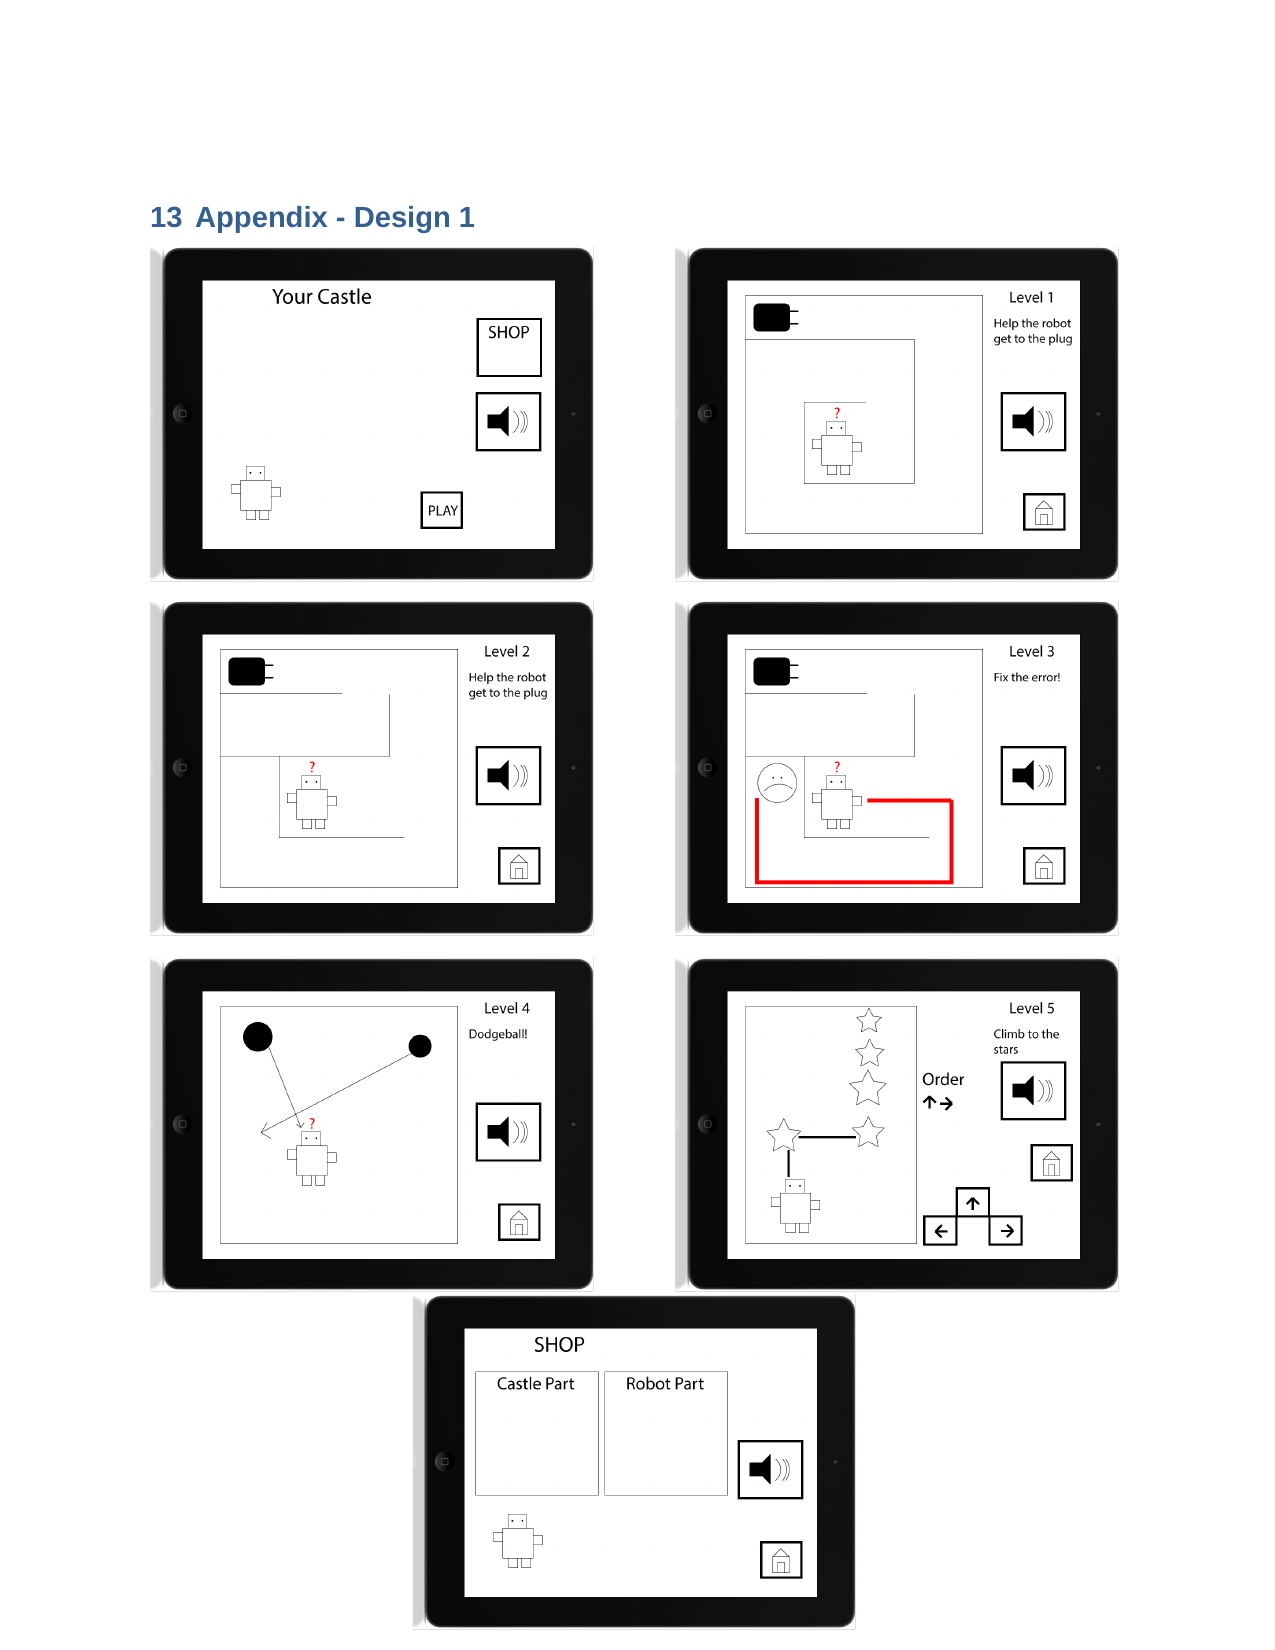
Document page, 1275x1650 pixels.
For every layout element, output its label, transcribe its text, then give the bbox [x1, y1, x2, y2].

picture [675, 244, 1125, 583]
picture [675, 598, 1125, 937]
picture [150, 244, 600, 583]
subtitle Appendix - Design 1 [150, 200, 1125, 233]
picture [150, 955, 1125, 1631]
picture [150, 598, 600, 937]
